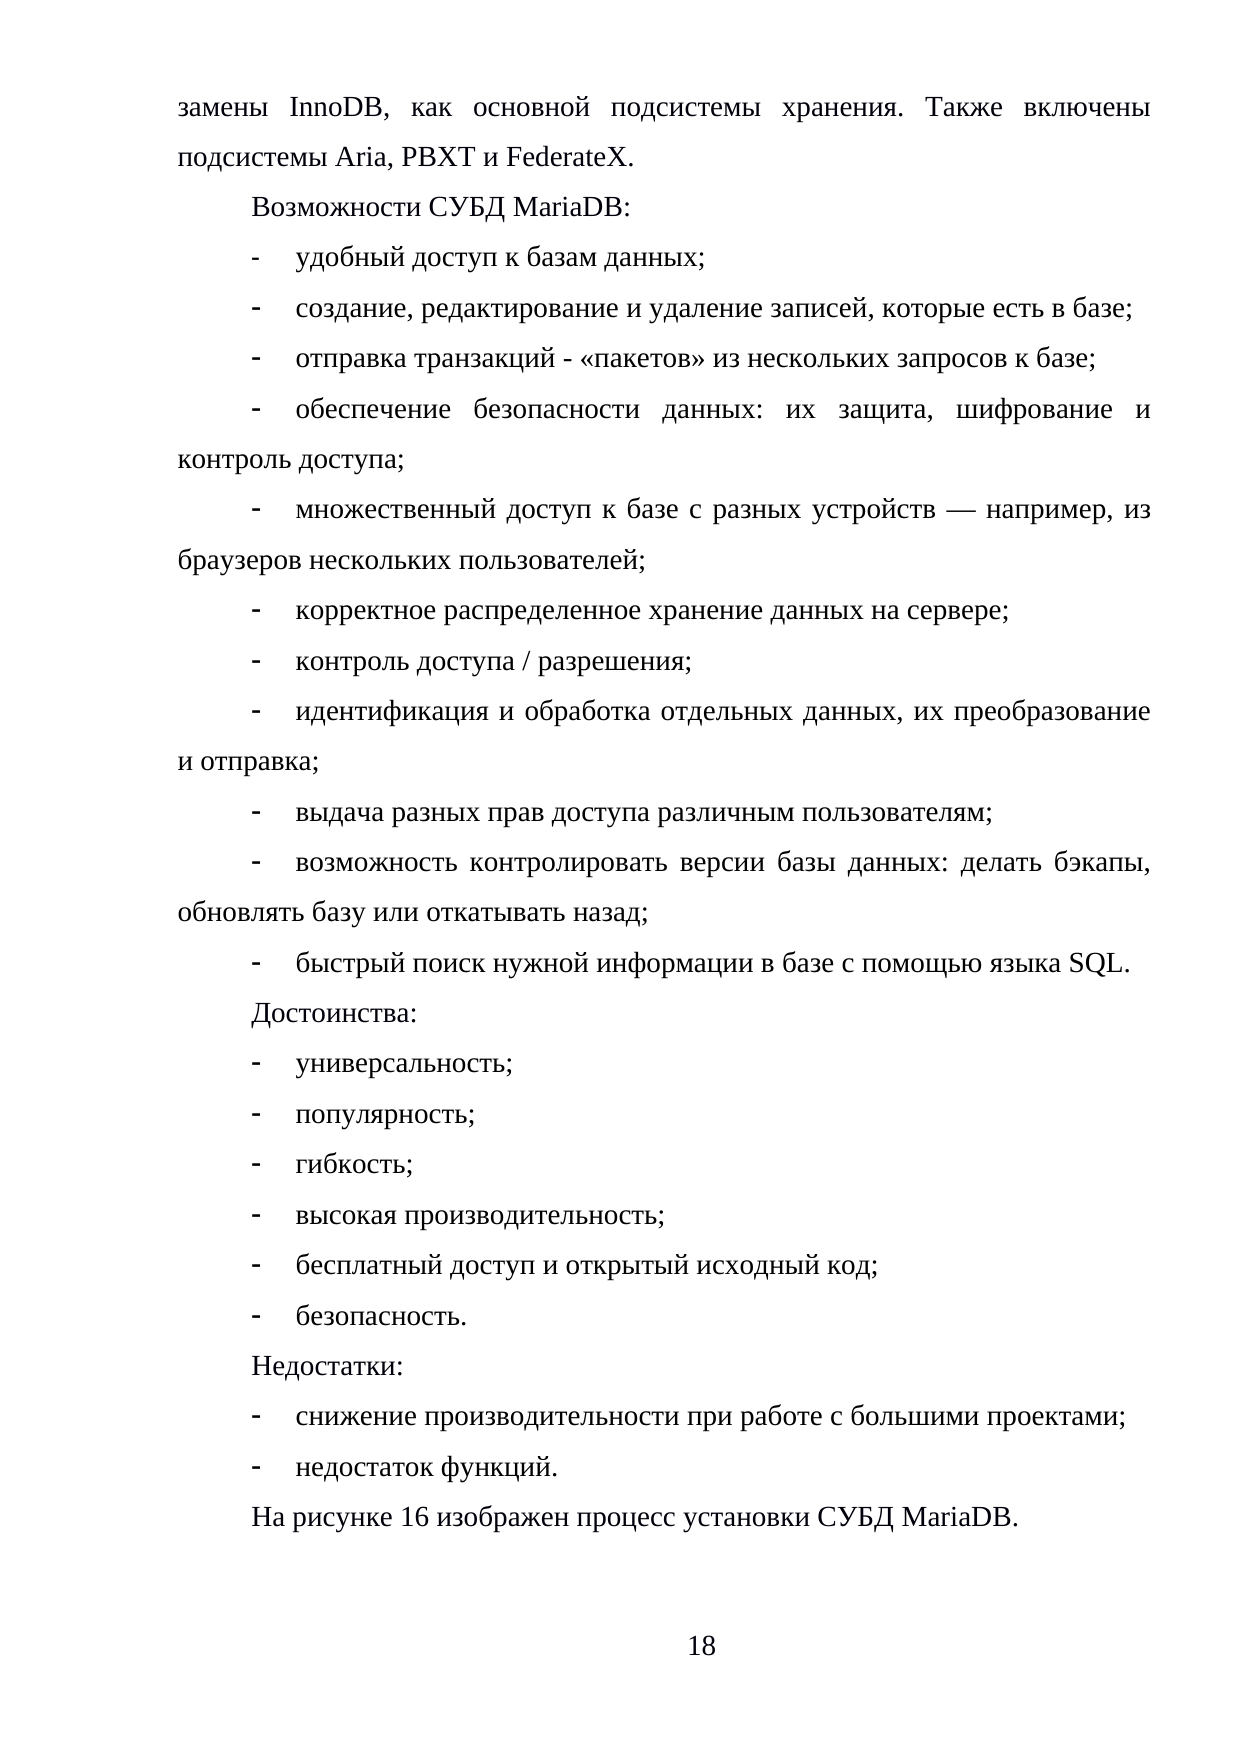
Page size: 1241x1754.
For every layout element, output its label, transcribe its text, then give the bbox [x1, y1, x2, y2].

list недостаток функций. [177, 1449, 1152, 1482]
list обеспечение безопасности данных: их защита, шифрование и контроль доступа; [177, 391, 1152, 475]
list выдача разных прав доступа различным пользователям; [177, 794, 1152, 827]
list корректное распределенное хранение данных на сервере; [177, 592, 1152, 626]
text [177, 89, 1152, 172]
list создание, редактирование и удаление записей, которые есть в базе; [177, 290, 1152, 323]
list возможность контролировать версии базы данных: делать бэкапы, обновлять базу или откатывать назад; [177, 844, 1152, 928]
list популярность; [177, 1096, 1152, 1130]
list бесплатный доступ и открытый исходный код; [177, 1247, 1152, 1281]
list быстрый поиск нужной информации в базе с помощью языка SQL. [177, 945, 1152, 978]
list безопасность. [177, 1298, 1152, 1331]
list гибкость; [177, 1146, 1152, 1180]
list идентификация и обработка отдельных данных, их преобразование и отправка; [177, 693, 1152, 777]
list контроль доступа / разрешения; [177, 643, 1152, 676]
list отправка транзакций - «пакетов» из нескольких запросов к базе; [177, 340, 1152, 374]
list удобный доступ к базам данных; [177, 239, 1152, 273]
list множественный доступ к базе с разных устройств — например, из браузеров нескольких пользователей; [177, 491, 1152, 575]
text Недостатки: [177, 1348, 1152, 1382]
list универсальность; [177, 1046, 1152, 1079]
text Достоинства: [177, 995, 1152, 1029]
text Возможности СУБД MariaDB: [177, 189, 1152, 223]
list высокая производительность; [177, 1197, 1152, 1231]
text На рисунке 16 изображен процесс установки СУБД MariaDB. [177, 1499, 1152, 1533]
list снижение производительности при работе с большими проектами; [177, 1398, 1152, 1432]
